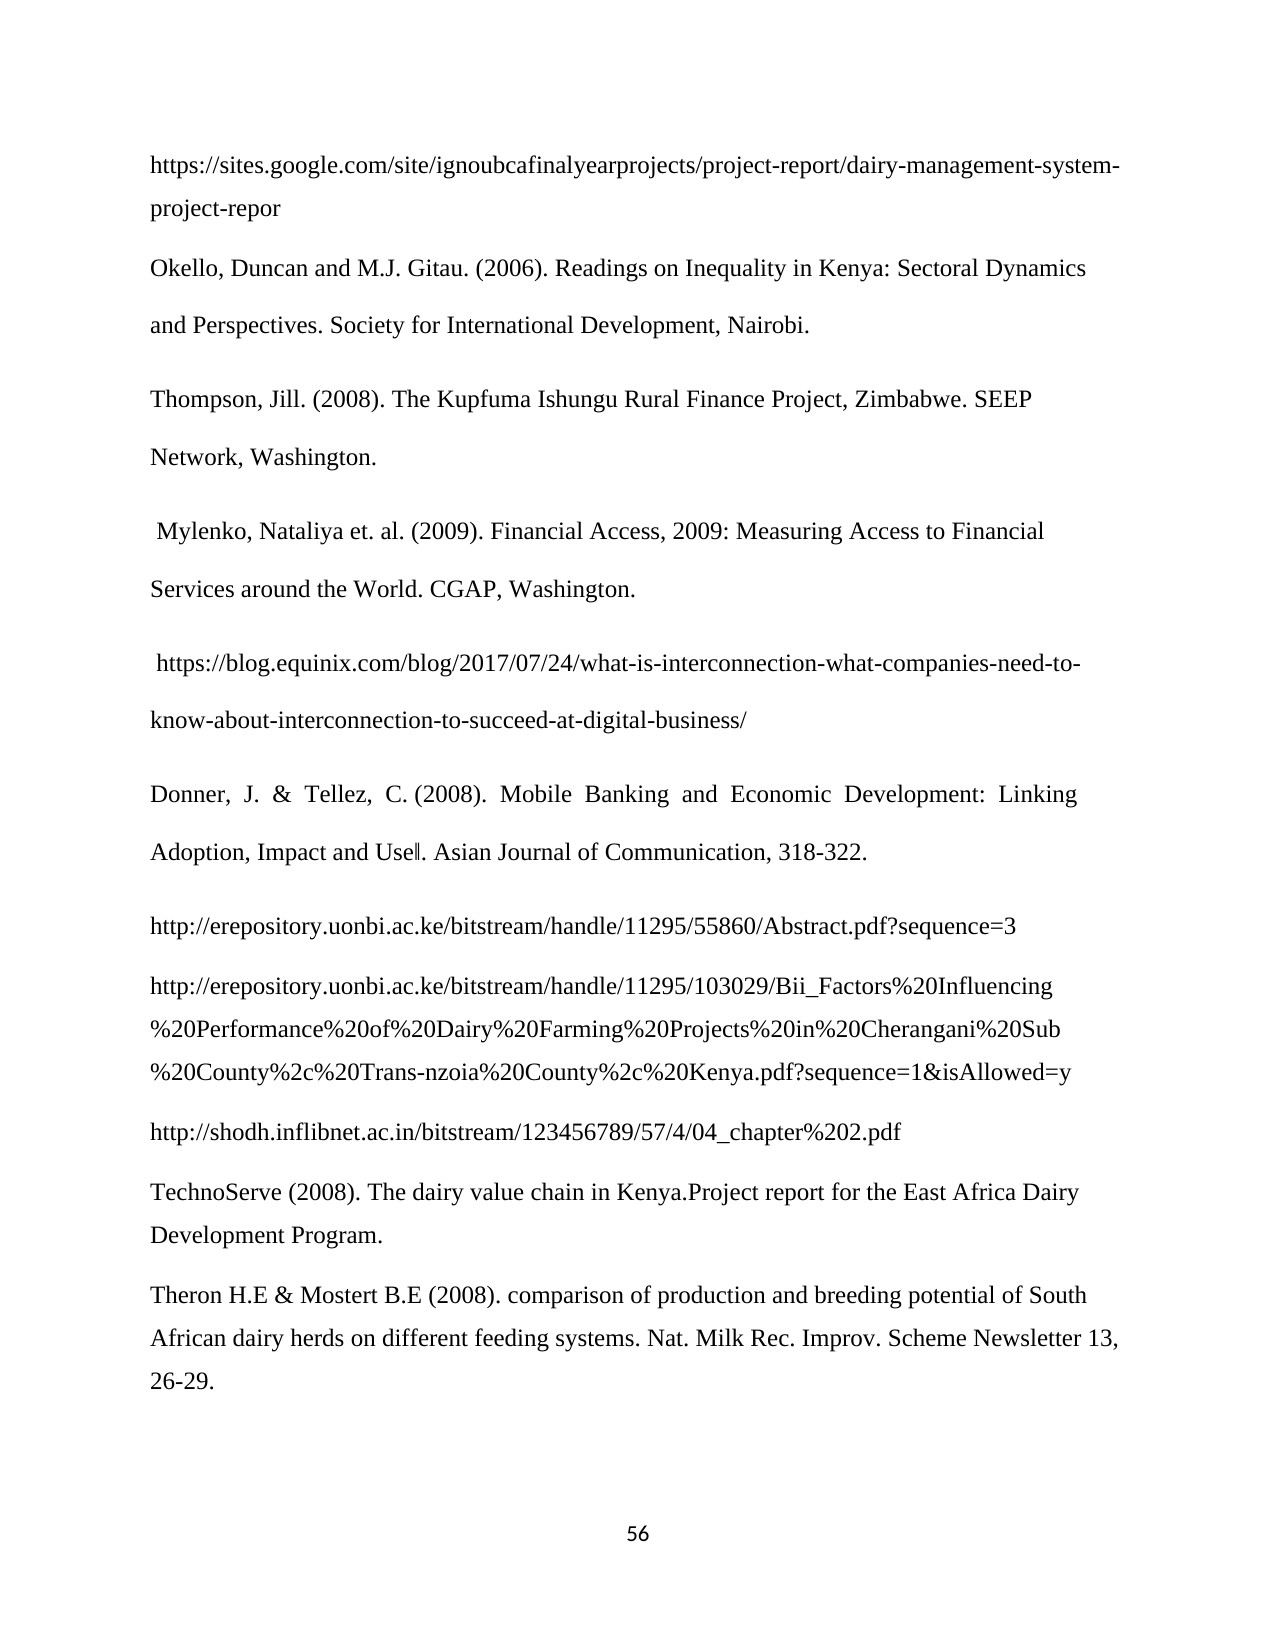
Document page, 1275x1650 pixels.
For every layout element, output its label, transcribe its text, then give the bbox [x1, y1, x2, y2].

text Okello, Duncan and M.J. Gitau. (2006). Readings on Inequality in Kenya: Sectoral Dynamics and Perspectives. Society for International Development, Nairobi. [150, 253, 1125, 339]
text https://blog.equinix.com/blog/2017/07/24/what-is-interconnection-what-companies-need-to- know-about-interconnection-to-succeed-at-digital-business/ [150, 648, 1125, 734]
text Theron H.E & Mostert B.E (2008). comparison of production and breeding potential of South African dairy herds on different feeding systems. Nat. Milk Rec. Improv. Scheme Newsletter 13, 26-29. [150, 1280, 1125, 1395]
text TechnoServe (2008). The dairy value chain in Kenya.Project report for the East Africa Dairy Development Program. [150, 1177, 1125, 1249]
text https://sites.google.com/site/ignoubcafinalyearprojects/project-report/dairy-management-system-project-repor [150, 150, 1125, 222]
text Thompson, Jill. (2008). The Kupfuma Ishungu Rural Finance Project, Zimbabwe. SEEP Network, Washington. [150, 384, 1125, 471]
text http://erepository.uonbi.ac.ke/bitstream/handle/11295/55860/Abstract.pdf?sequence=3 [150, 911, 1125, 940]
text http://erepository.uonbi.ac.ke/bitstream/handle/11295/103029/Bii_Factors%20Influencing%20Performance%20of%20Dairy%20Farming%20Projects%20in%20Cherangani%20Sub%20County%2c%20Trans-nzoia%20County%2c%20Kenya.pdf?sequence=1&isAllowed=y [150, 971, 1125, 1086]
text Donner, J. & Tellez, C. (2008). Mobile Banking and Economic Development: Linking Adoption, Impact and Use‖. Asian Journal of Communication, 318-322. [150, 779, 1125, 866]
text http://shodh.inflibnet.ac.in/bitstream/123456789/57/4/04_chapter%202.pdf [150, 1117, 1125, 1146]
text Mylenko, Nataliya et. al. (2009). Financial Access, 2009: Measuring Access to Financial Services around the World. CGAP, Washington. [150, 516, 1125, 602]
